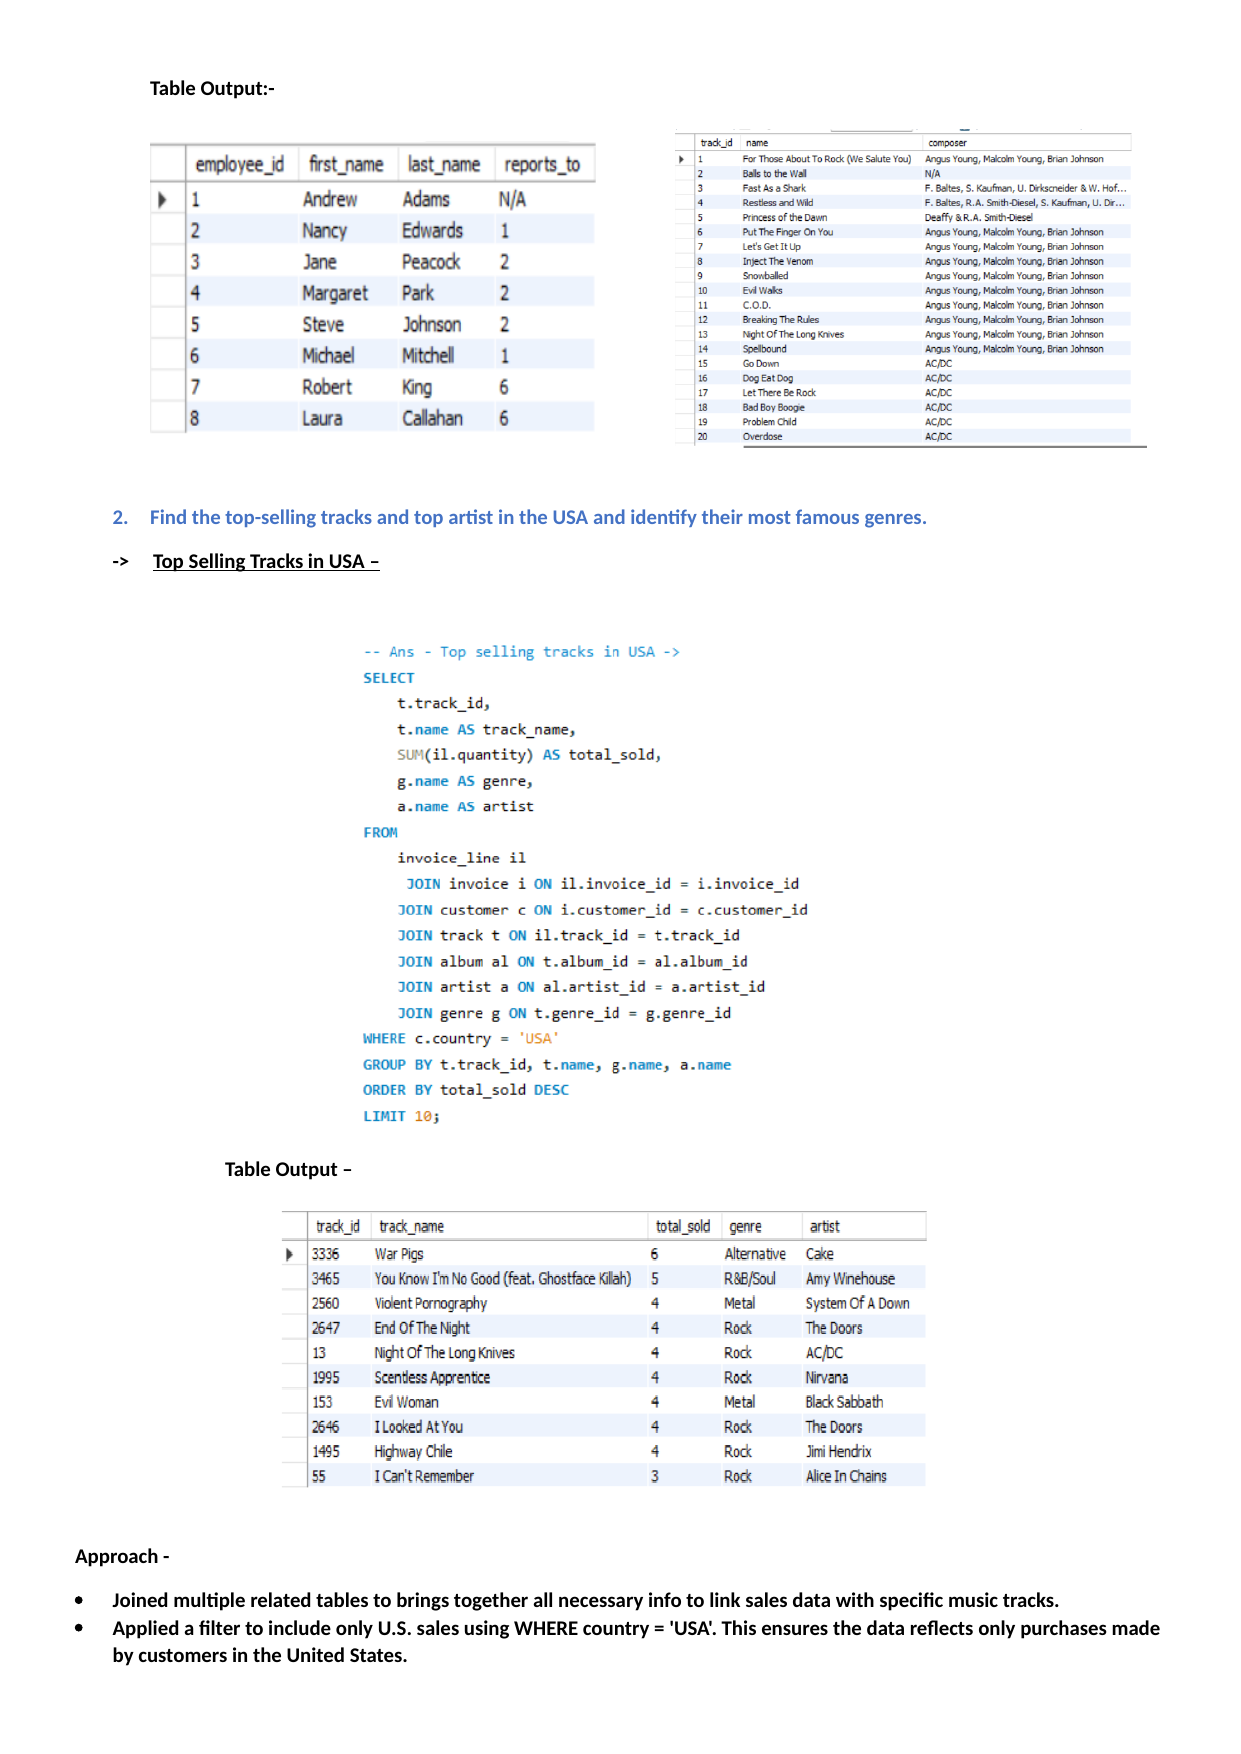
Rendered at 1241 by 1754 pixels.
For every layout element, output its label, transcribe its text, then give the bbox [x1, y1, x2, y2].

list Joined multiple related tables to brings together all necessary info to link sales data with specific music tracks. [75, 1587, 1165, 1613]
list Find the top-selling tracks and top artist in the USA and identify their most famous genres. [112, 504, 1165, 530]
picture [150, 141, 610, 448]
list Applied a filter to include only U.S. sales using WHERE country = 'USA'. This ensures the data reflects only purchases made by customers in the United States. [75, 1615, 1165, 1667]
picture [281, 1211, 932, 1525]
text -> Top Selling Tracks in USA – [112, 548, 1165, 574]
list Table Output:- [150, 75, 1165, 100]
list Table Output – [150, 1156, 1165, 1182]
text Approach - [75, 1543, 1165, 1569]
picture [675, 129, 1147, 448]
picture [352, 636, 875, 1138]
